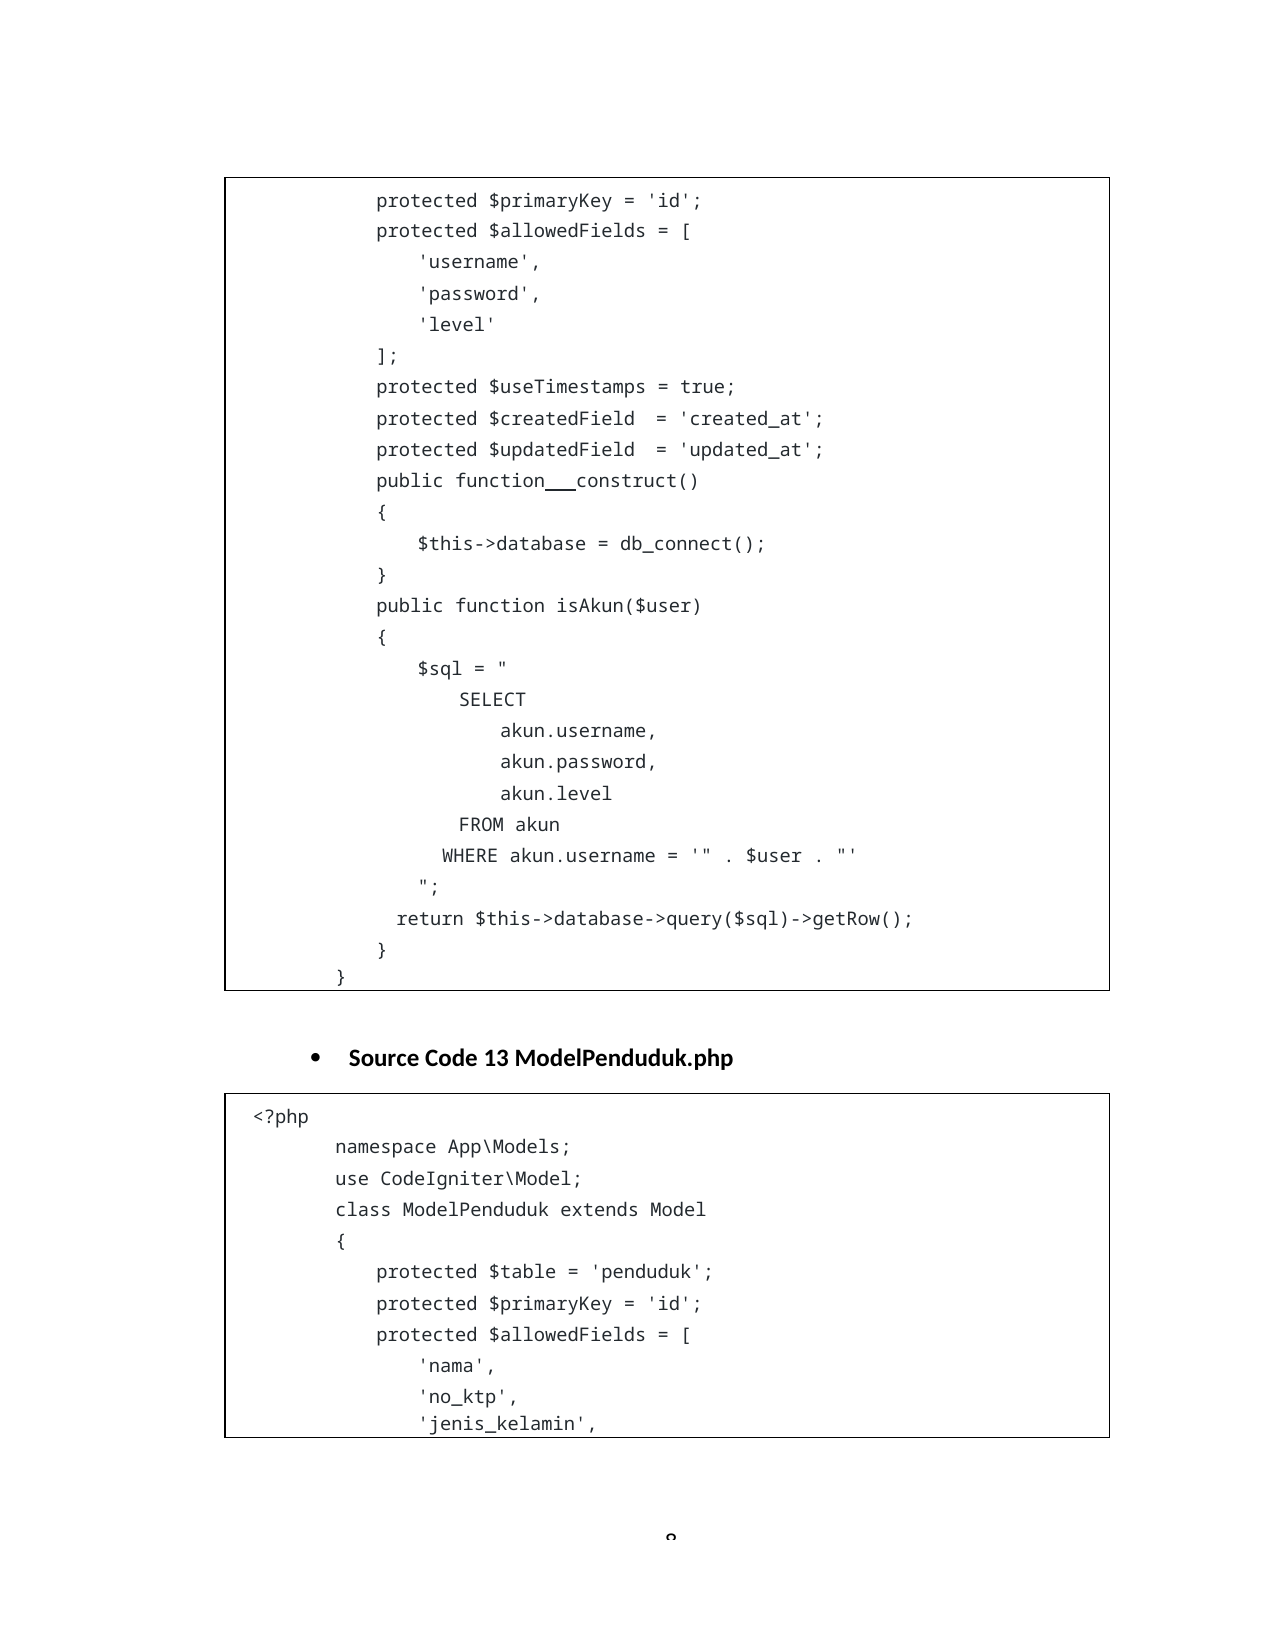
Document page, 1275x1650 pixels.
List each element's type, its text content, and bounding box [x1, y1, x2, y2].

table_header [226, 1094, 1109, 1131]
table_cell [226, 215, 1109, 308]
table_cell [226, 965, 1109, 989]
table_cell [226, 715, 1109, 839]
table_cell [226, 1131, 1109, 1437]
subtitle Source Code 13 ModelPenduduk.php [311, 1042, 1208, 1072]
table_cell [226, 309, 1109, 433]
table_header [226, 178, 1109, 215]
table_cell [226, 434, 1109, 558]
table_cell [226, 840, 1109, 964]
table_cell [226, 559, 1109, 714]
